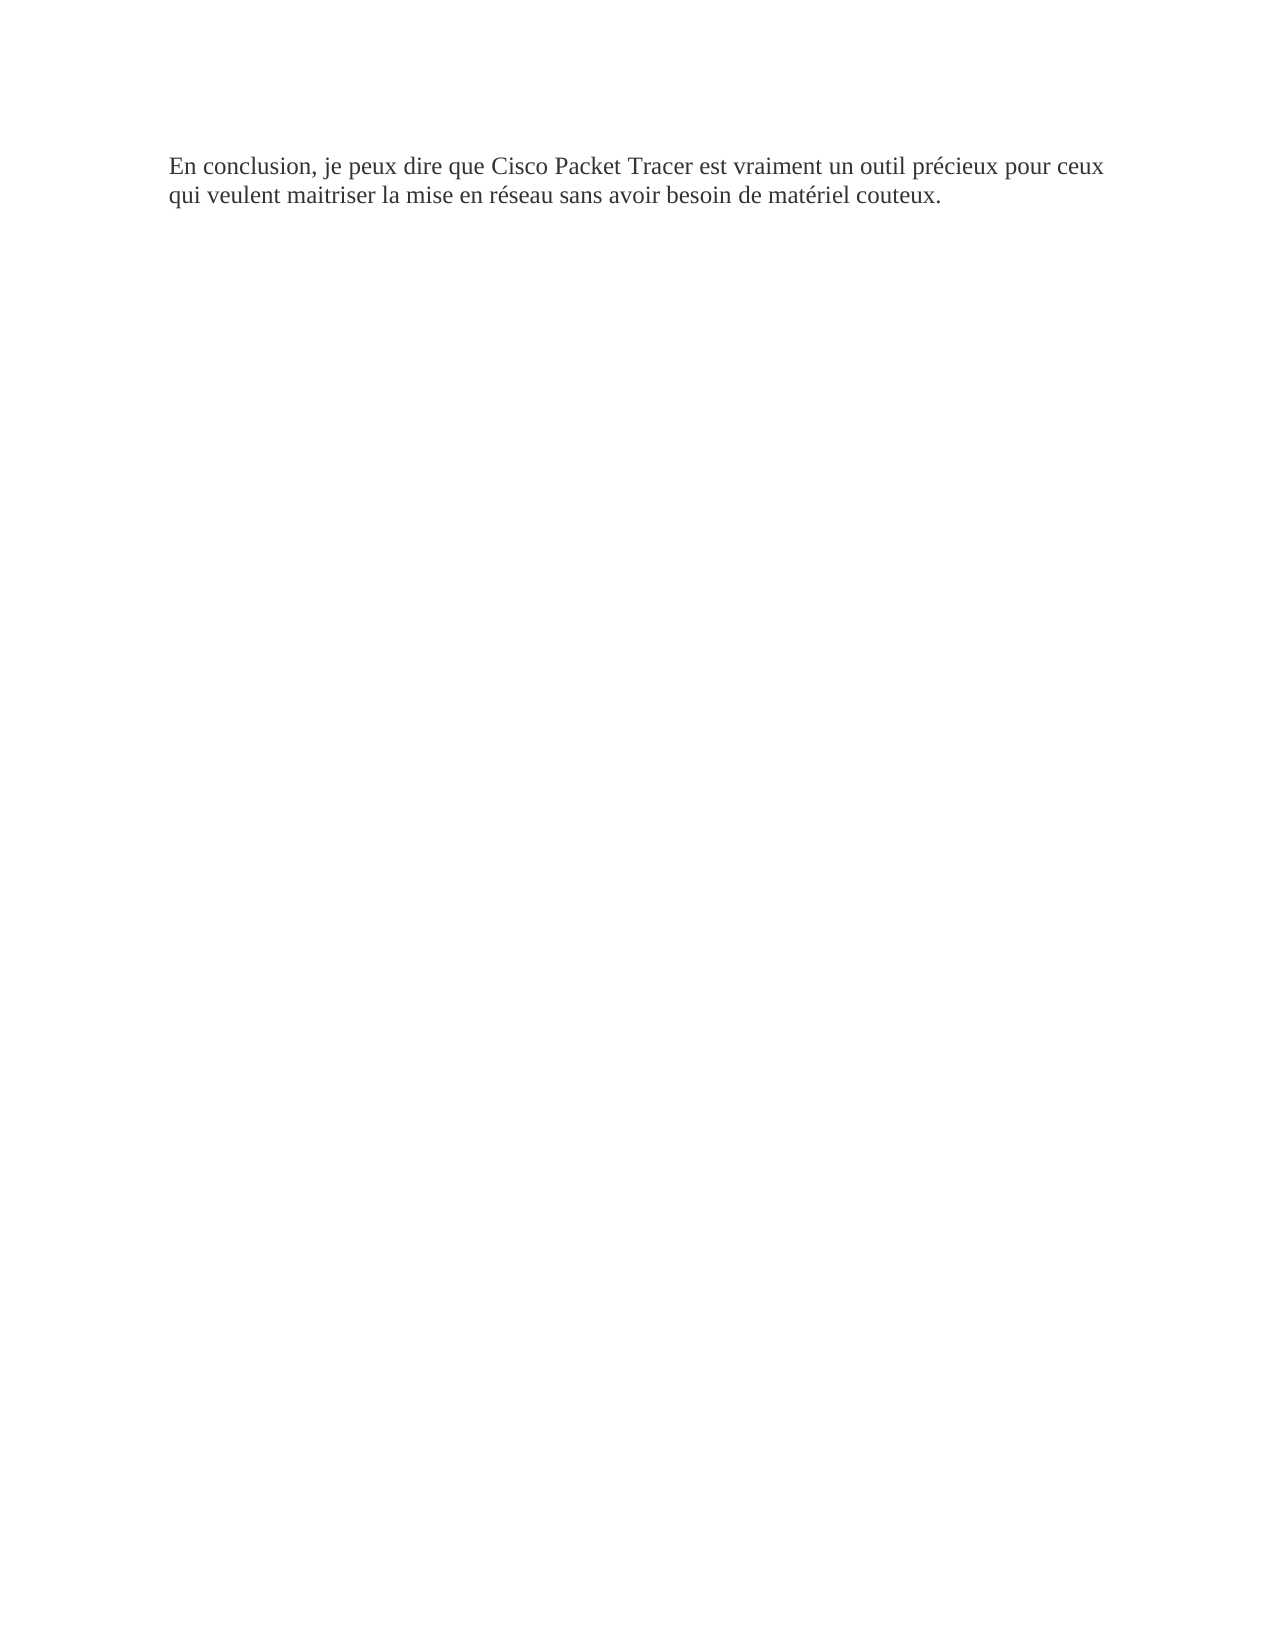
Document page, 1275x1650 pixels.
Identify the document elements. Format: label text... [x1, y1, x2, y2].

text En conclusion, je peux dire que Cisco Packet Tracer est vraiment un outil précieux pour ceux qui veulent maitriser la mise en réseau sans avoir besoin de matériel couteux. [169, 151, 1106, 208]
